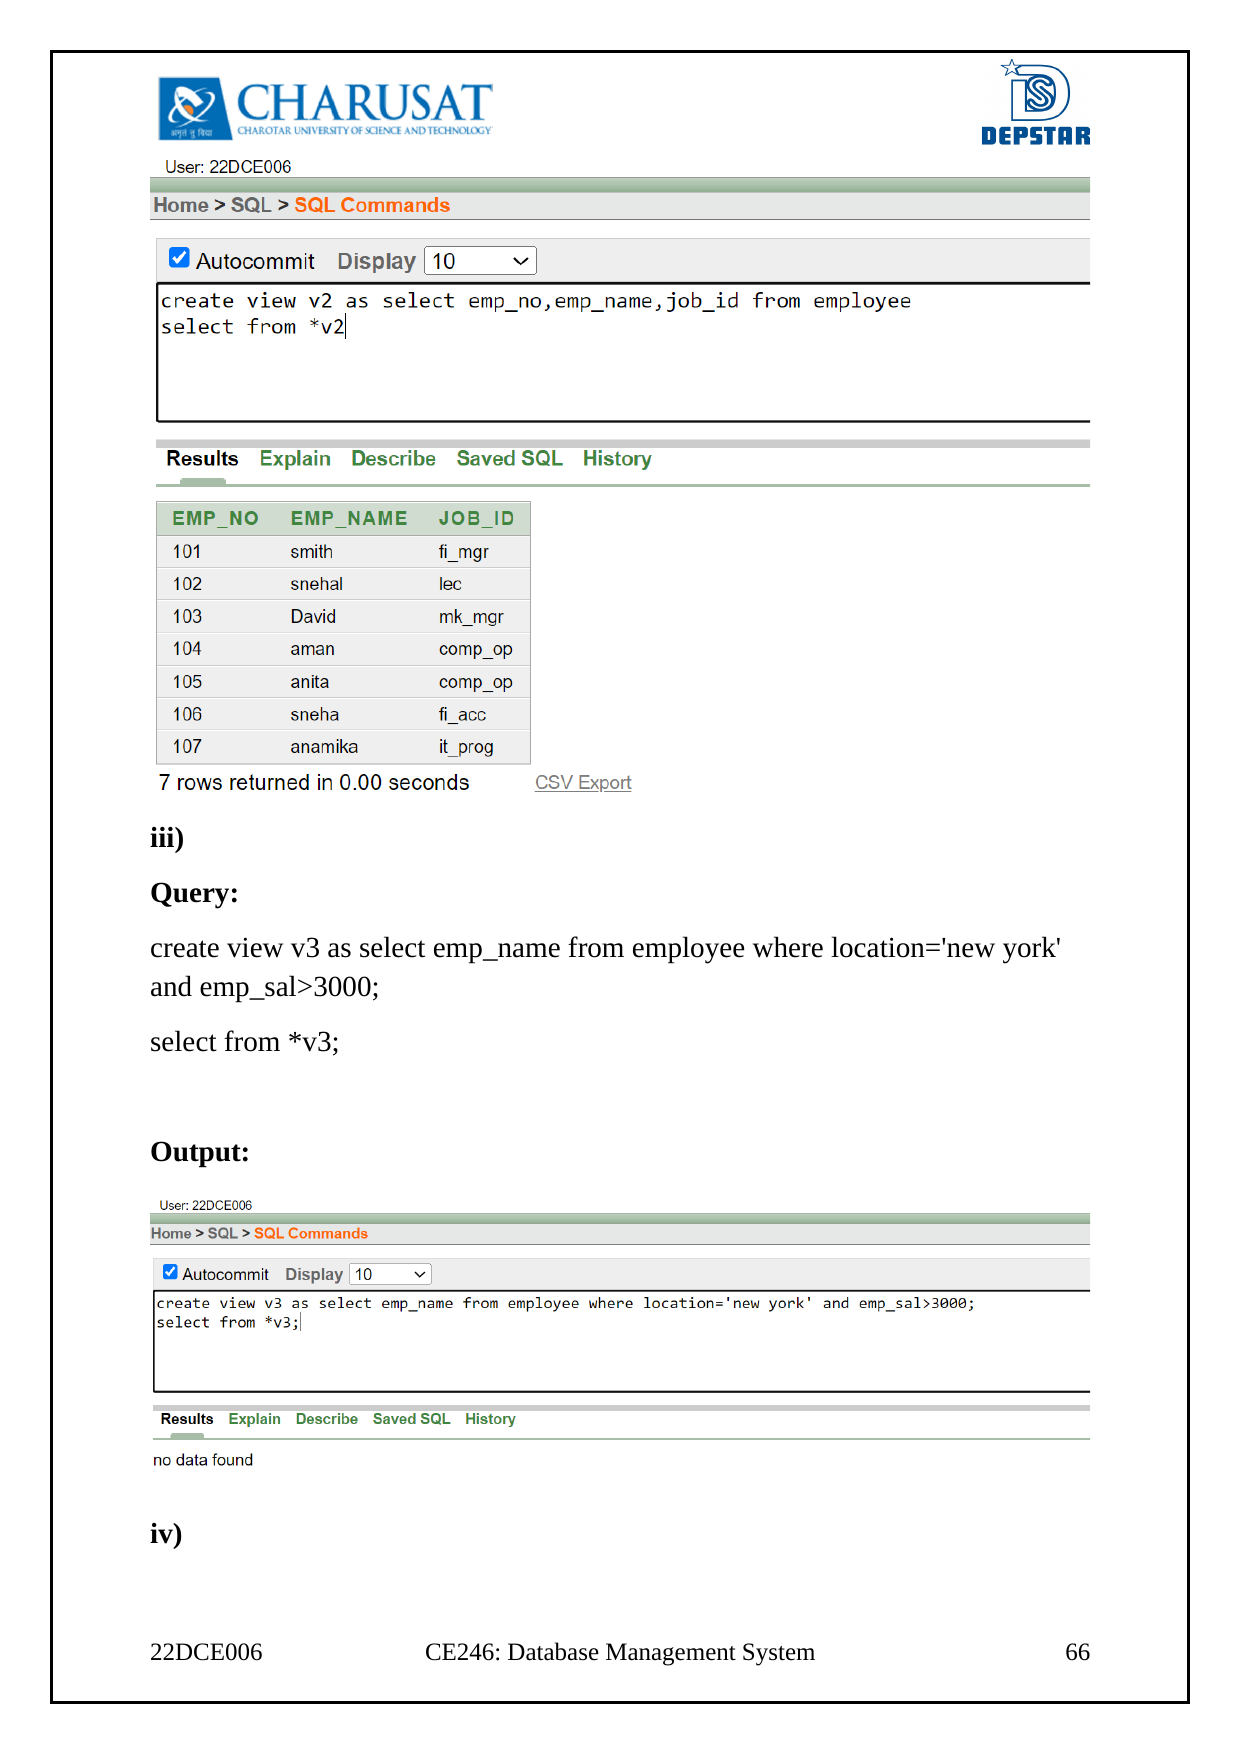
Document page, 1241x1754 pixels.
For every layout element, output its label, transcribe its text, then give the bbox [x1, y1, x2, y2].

text select from *v3; [150, 1024, 1090, 1058]
picture [150, 1189, 1091, 1496]
picture [981, 59, 1091, 145]
picture [150, 150, 1091, 800]
text iii) [150, 820, 1090, 853]
picture [150, 72, 501, 145]
text create view v3 as select emp_name from employee where location='new york' and emp_sal>3000; [150, 930, 1090, 1002]
text Output: [150, 1134, 1090, 1168]
text Query: [150, 875, 1090, 909]
text iv) [150, 1516, 1090, 1550]
